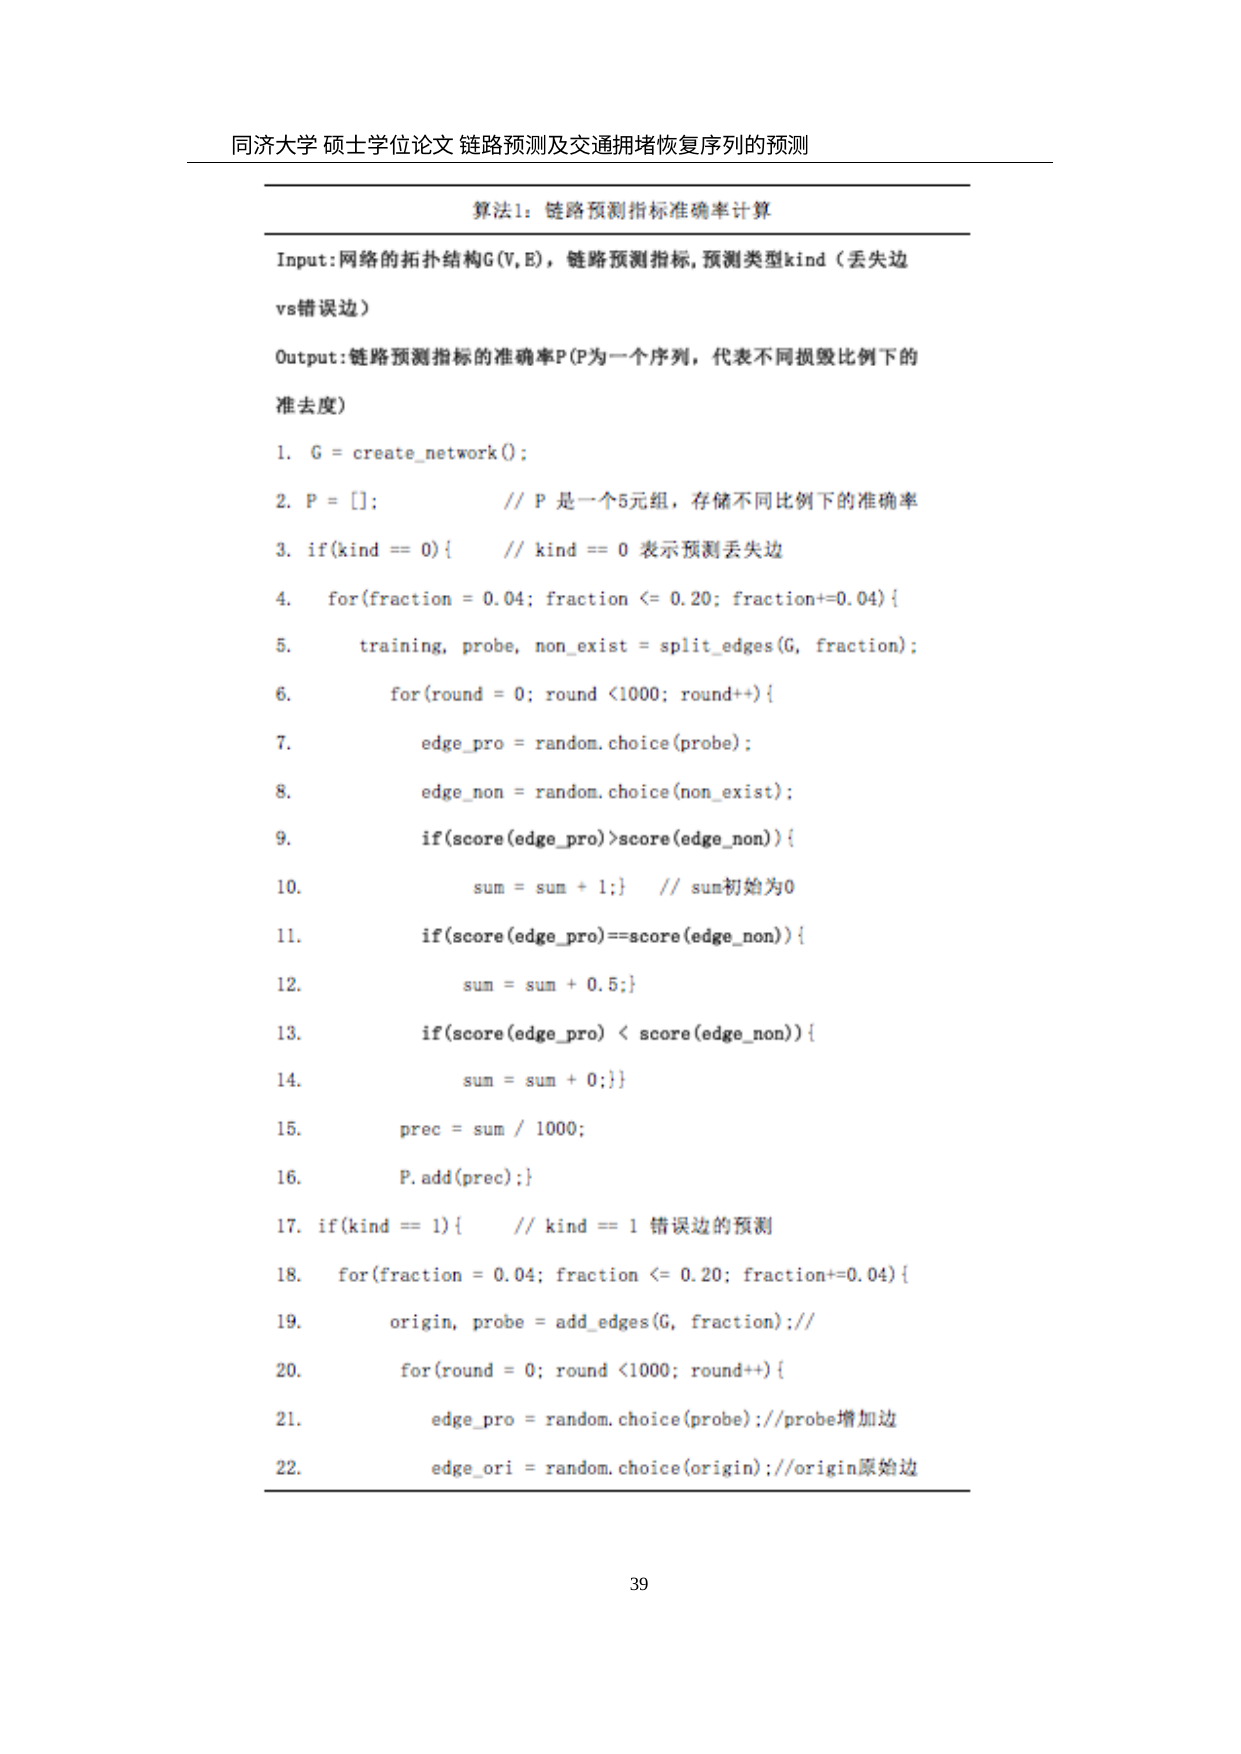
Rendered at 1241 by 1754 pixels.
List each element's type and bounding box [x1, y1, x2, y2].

picture [257, 177, 1039, 1506]
